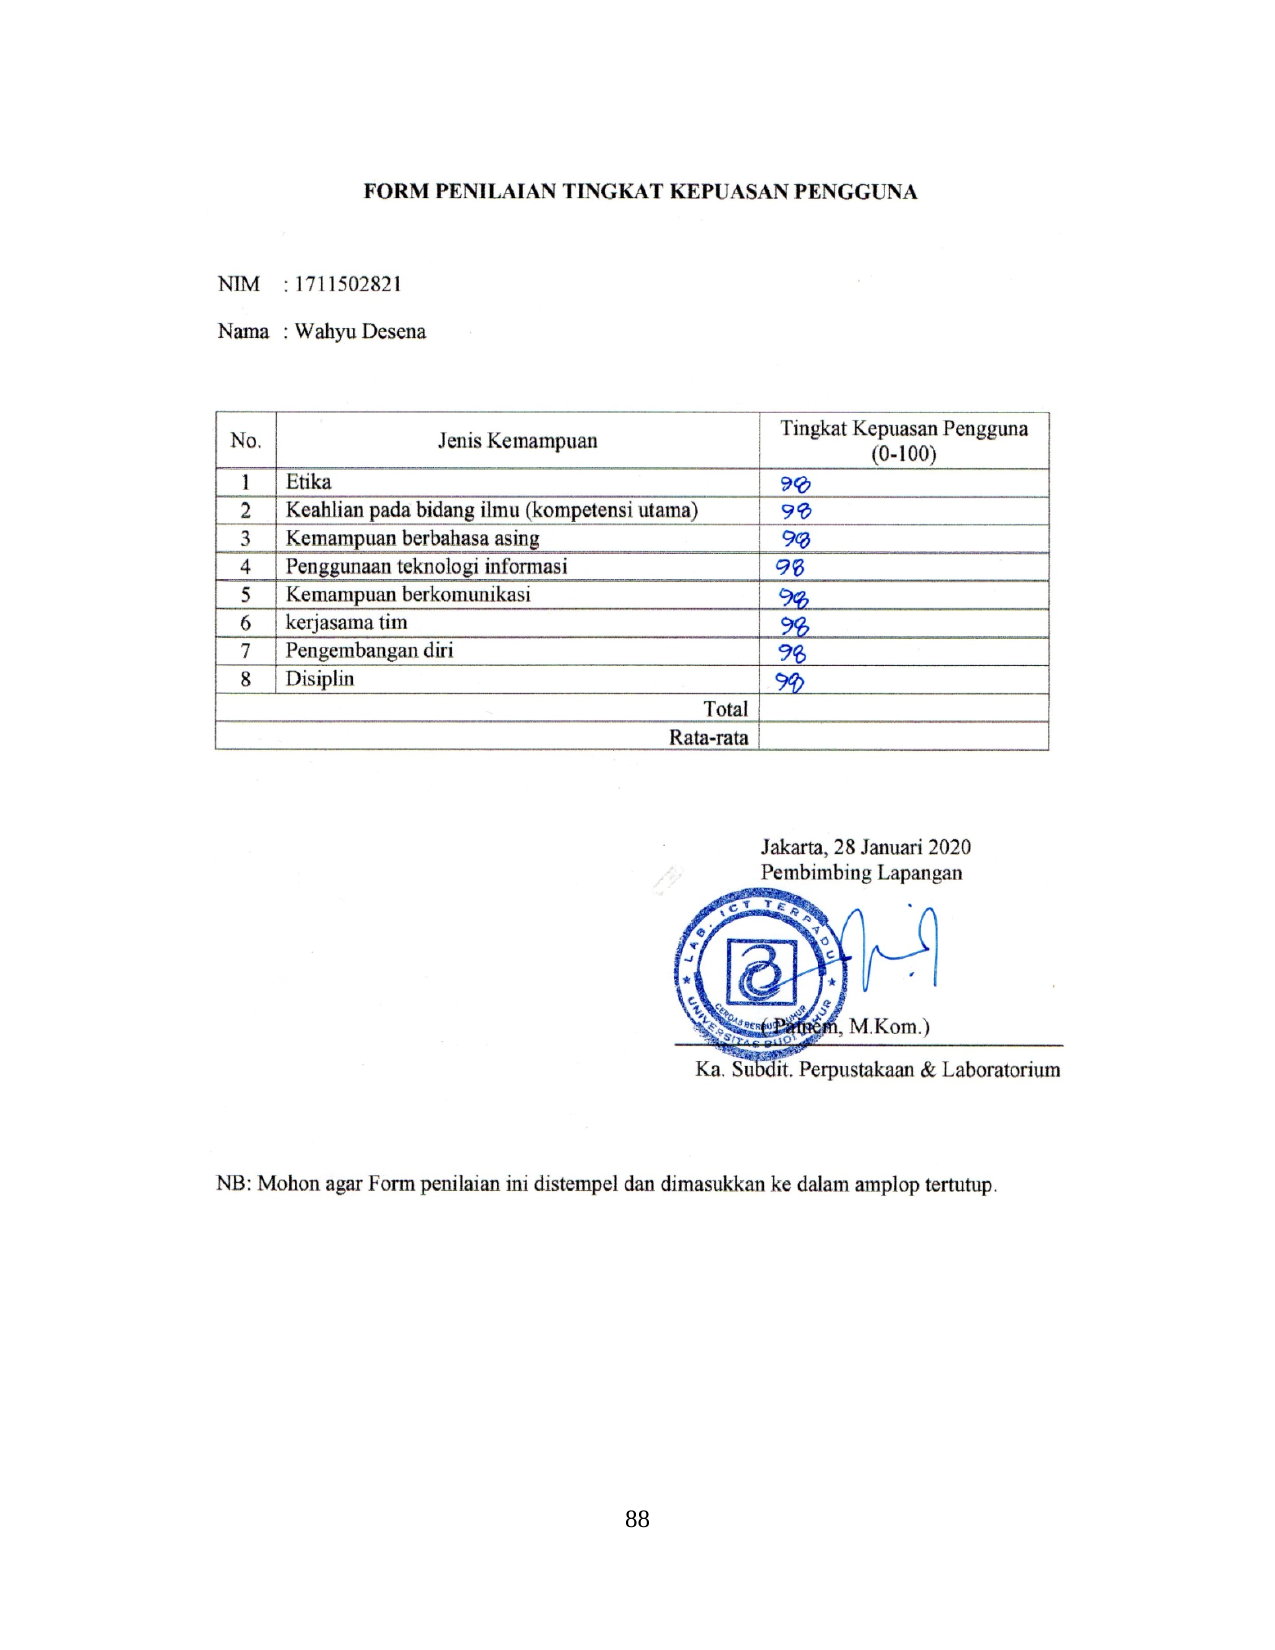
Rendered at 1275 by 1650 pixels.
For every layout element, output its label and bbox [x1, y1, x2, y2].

picture [207, 178, 1069, 1203]
